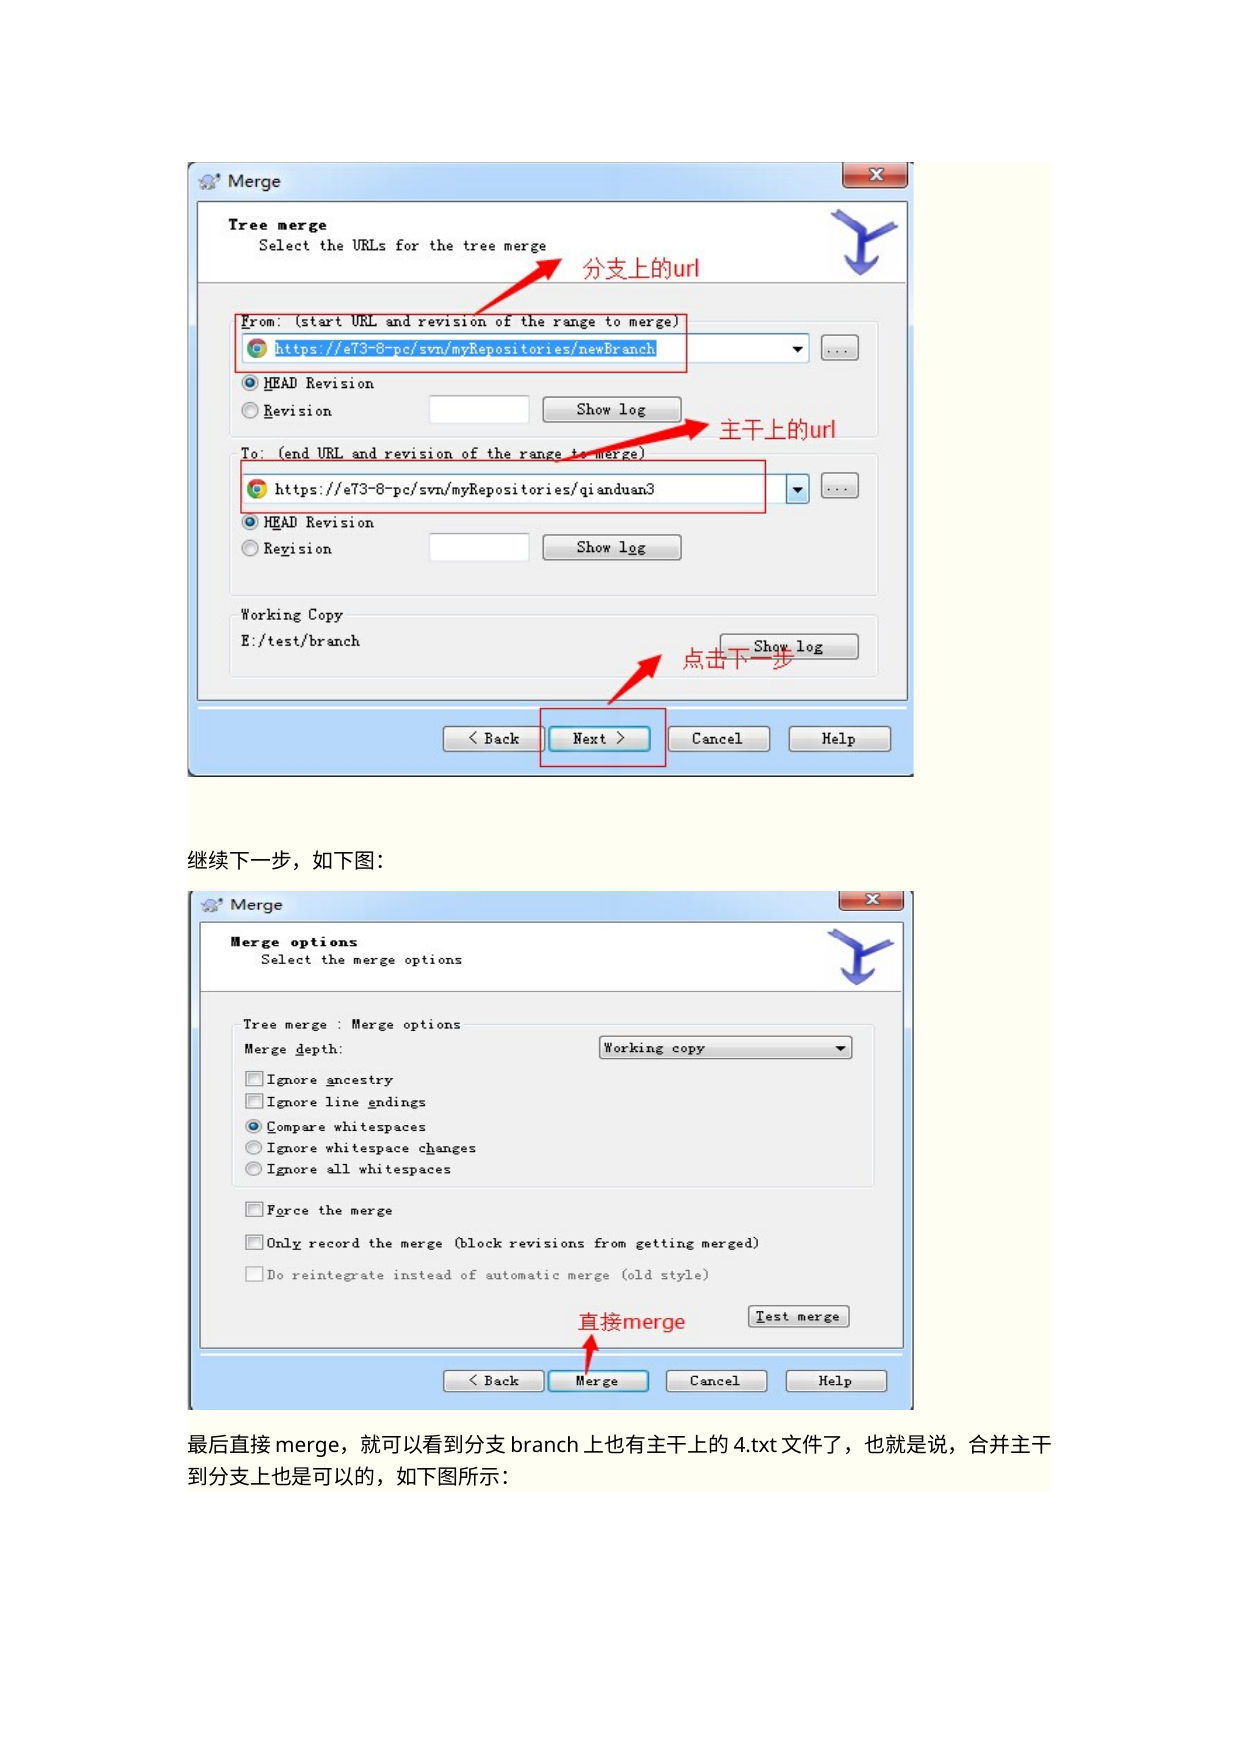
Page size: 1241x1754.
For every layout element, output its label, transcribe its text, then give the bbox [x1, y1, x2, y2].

list 最后直接merge，就可以看到分支branch上也有主干上的4.txt文件了，也就是说，合并主干到分支上也是可以的，如下图所示： [187, 1427, 1053, 1492]
picture [187, 891, 914, 1410]
list 继续下一步，如下图： [187, 843, 1053, 876]
picture [187, 162, 914, 777]
